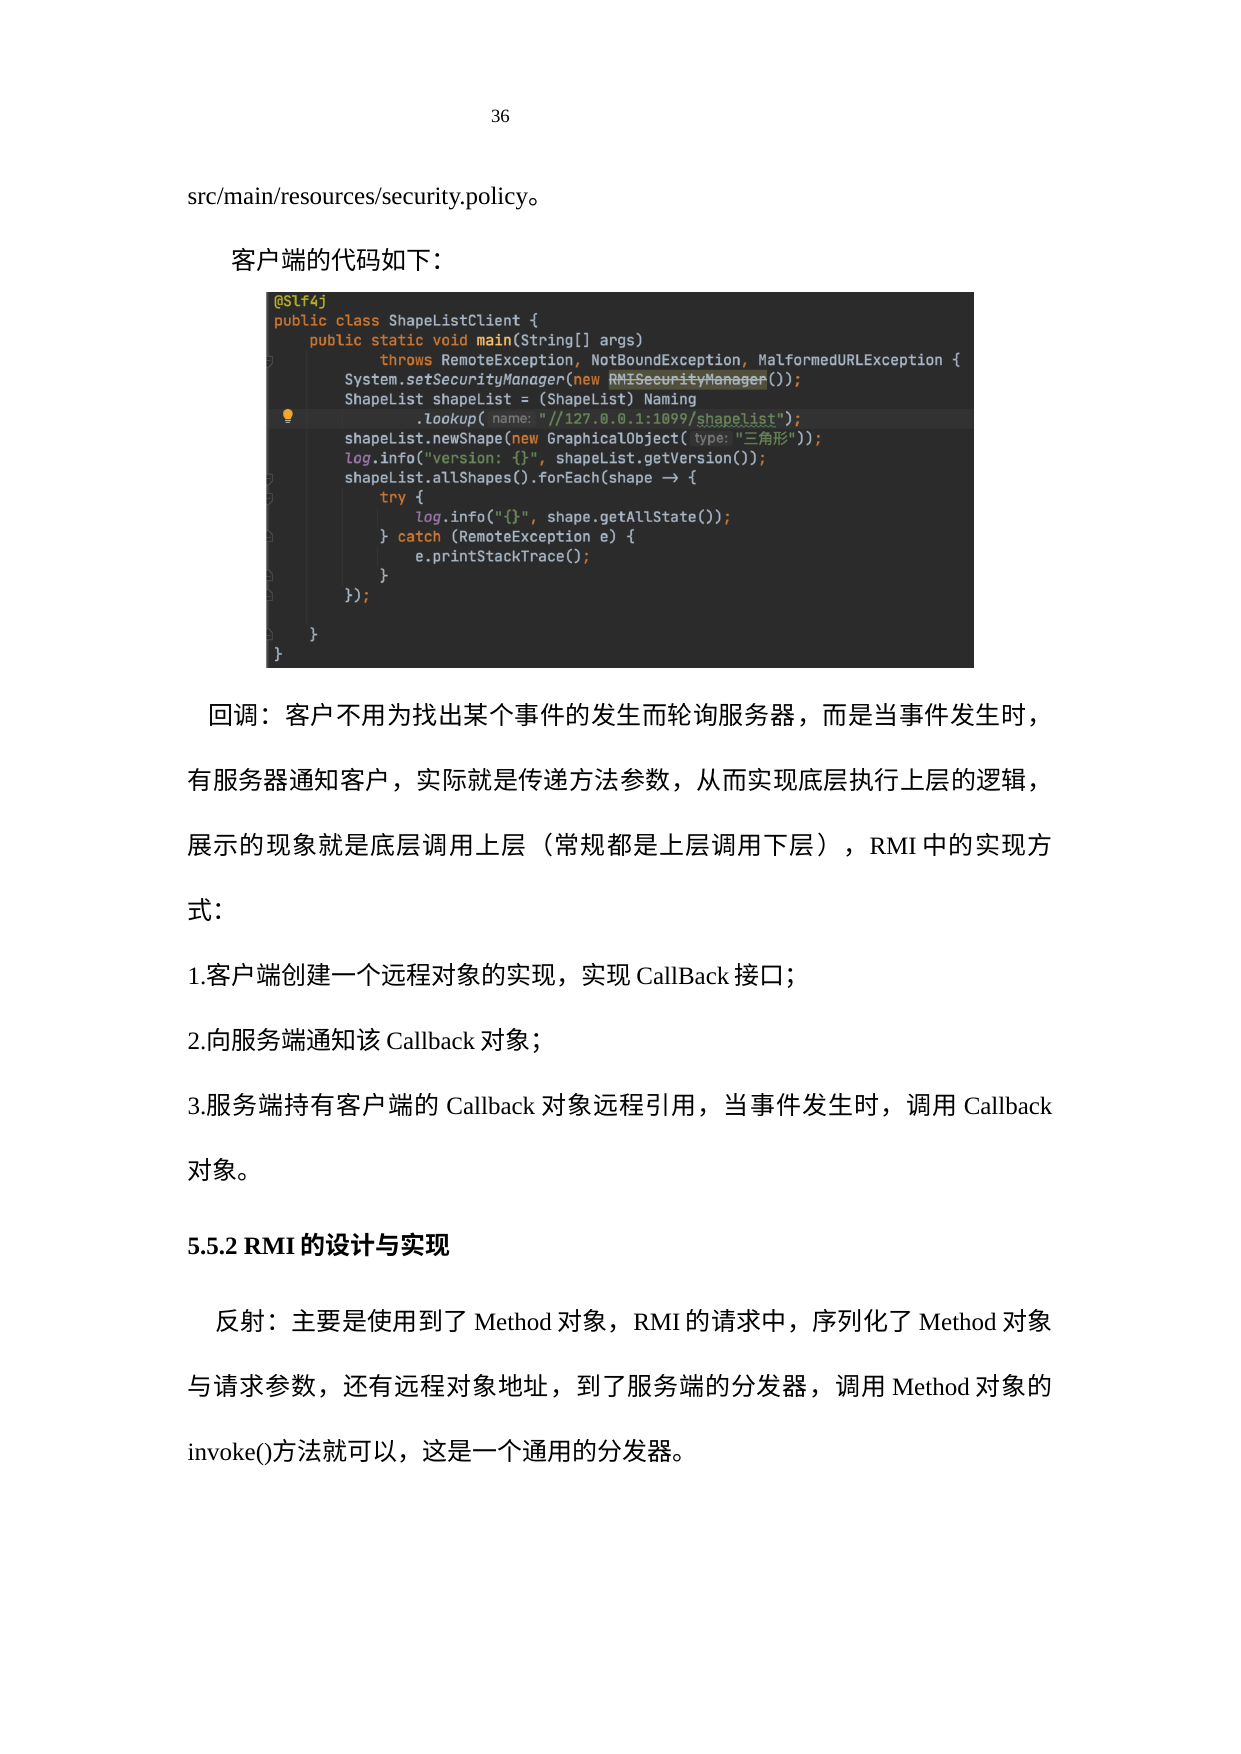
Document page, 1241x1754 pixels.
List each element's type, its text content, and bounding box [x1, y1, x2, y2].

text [187, 162, 1053, 227]
text 反射：主要是使用到了Method对象，RMI的请求中，序列化了Method对象与请求参数，还有远程对象地址，到了服务端的分发器，调用Method对象的invoke()方法就可以，这是一个通用的分发器。 [187, 1288, 1053, 1483]
picture [266, 292, 974, 668]
list 客户端创建一个远程对象的实现，实现CallBack接口； [187, 942, 1053, 1007]
list 向服务端通知该Callback对象； [187, 1007, 1053, 1072]
text 回调：客户不用为找出某个事件的发生而轮询服务器，而是当事件发生时，有服务器通知客户，实际就是传递方法参数，从而实现底层执行上层的逻辑，展示的现象就是底层调用上层（常规都是上层调用下层），RMI中的实现方式： [187, 682, 1053, 942]
subtitle 5.5.2 RMI的设计与实现 [187, 1212, 1053, 1277]
text 客户端的代码如下： [187, 227, 1053, 292]
list 服务端持有客户端的Callback对象远程引用，当事件发生时，调用Callback对象。 [187, 1072, 1053, 1202]
